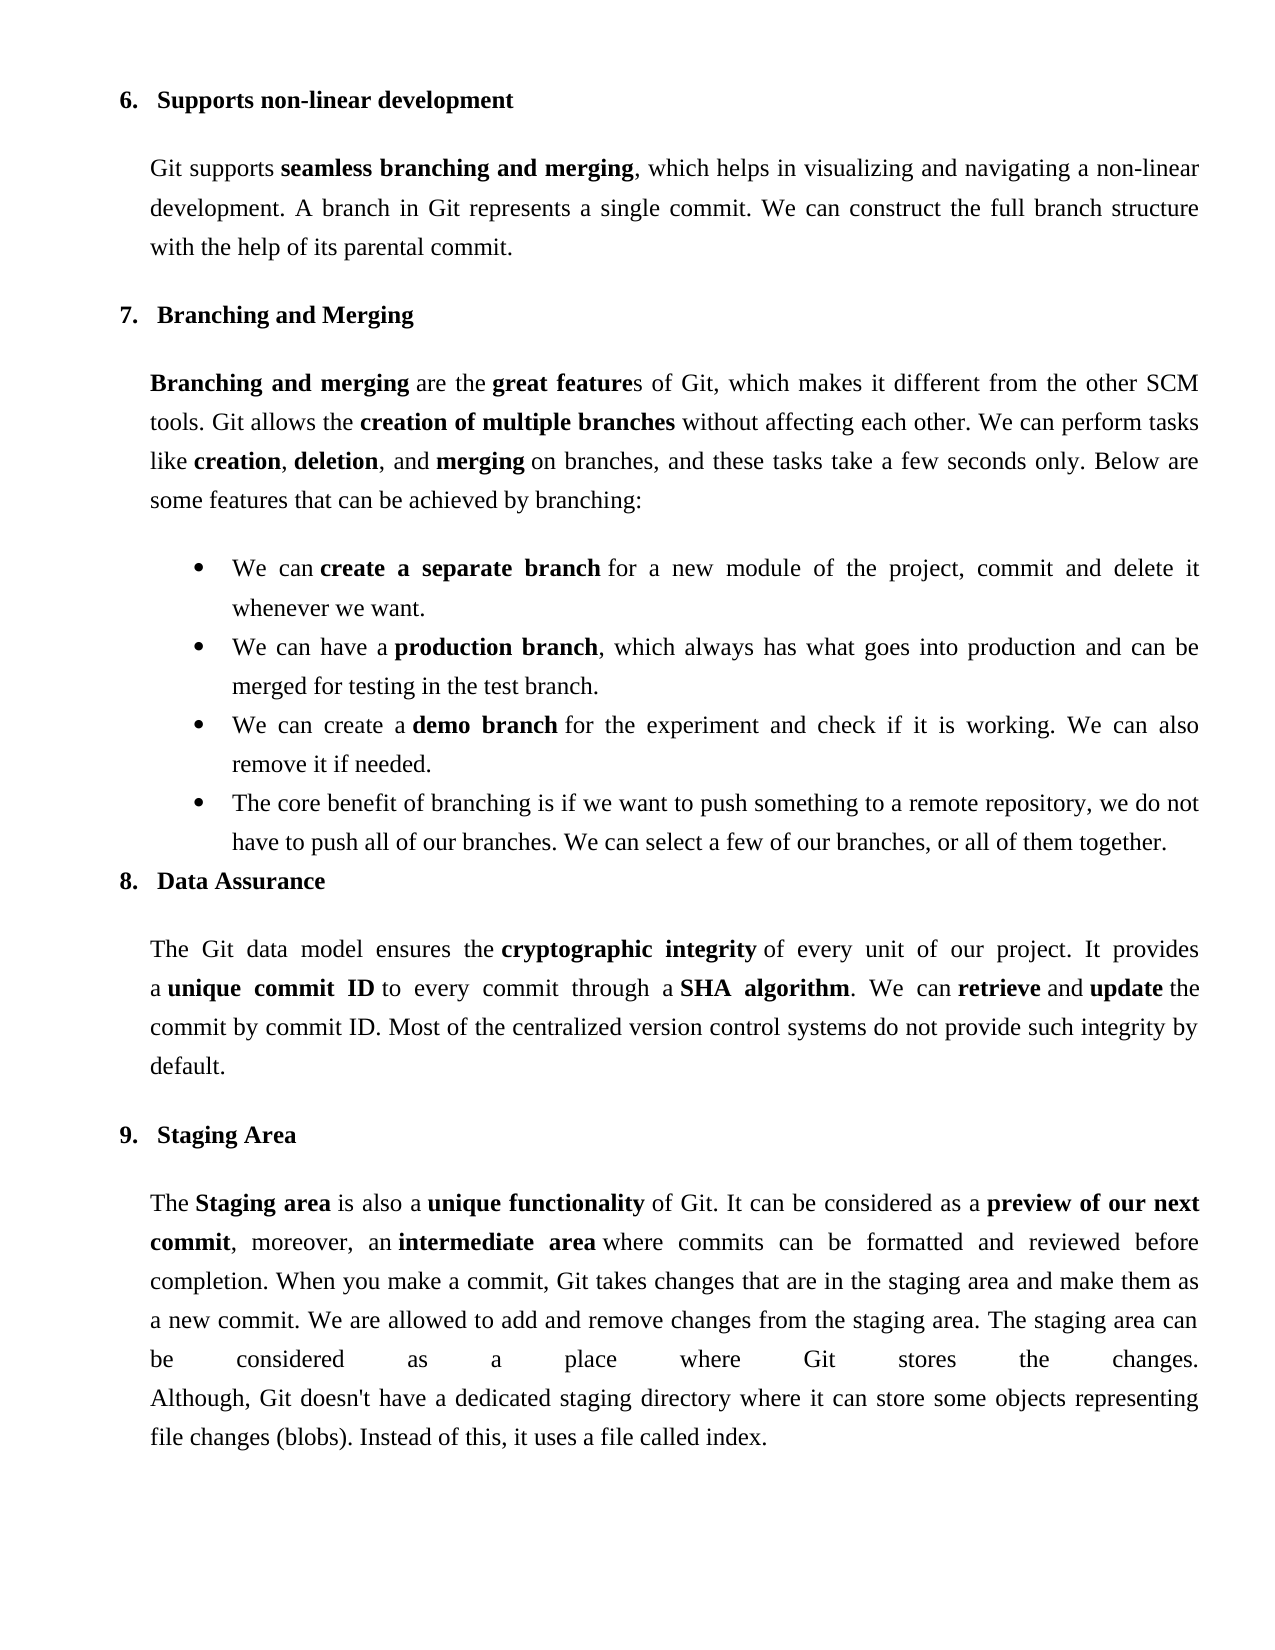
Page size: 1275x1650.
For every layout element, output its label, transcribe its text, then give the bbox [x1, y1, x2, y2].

list The core benefit of branching is if we want to push something to a remote repository, we do not have to push all of our branches. We can select a few of our branches, or all of them together. [194, 778, 1200, 856]
list Branching and Merging [119, 289, 1200, 329]
list Staging Area [119, 1109, 1200, 1148]
list We can create a demo branch for the experiment and check if it is working. We can also remove it if needed. [194, 699, 1200, 778]
list We can create a separate branch for a new module of the project, commit and delete it whenever we want. [194, 543, 1200, 621]
list We can have a production branch, which always has what goes into production and can be merged for testing in the test branch. [194, 621, 1200, 699]
text The Staging area is also a unique functionality of Git. It can be considered as a preview of our next commit, moreover, an intermediate area where commits can be formatted and reviewed before completion. When you make a commit, Git takes changes that are in the staging area and make them as a new commit. We are allowed to add and remove changes from the staging area. The staging area can be considered as a place where Git stores the changes. Although, Git doesn't have a dedicated staging directory where it can store some objects representing file changes (blobs). Instead of this, it uses a file called index. [150, 1178, 1200, 1451]
text The Git data model ensures the cryptographic integrity of every unit of our project. It provides a unique commit ID to every commit through a SHA algorithm. We can retrieve and update the commit by commit ID. Most of the centralized version control systems do not provide such integrity by default. [150, 924, 1200, 1080]
text Branching and merging are the great features of Git, which makes it different from the other SCM tools. Git allows the creation of multiple branches without affecting each other. We can perform tasks like creation, deletion, and merging on branches, and these tasks take a few seconds only. Below are some features that can be achieved by branching: [150, 358, 1200, 514]
list Supports non-linear development [119, 75, 1200, 114]
list Data Assurance [119, 856, 1200, 895]
text Git supports seamless branching and merging, which helps in visualizing and navigating a non-linear development. A branch in Git represents a single commit. We can construct the full branch structure with the help of its parental commit. [150, 143, 1200, 260]
